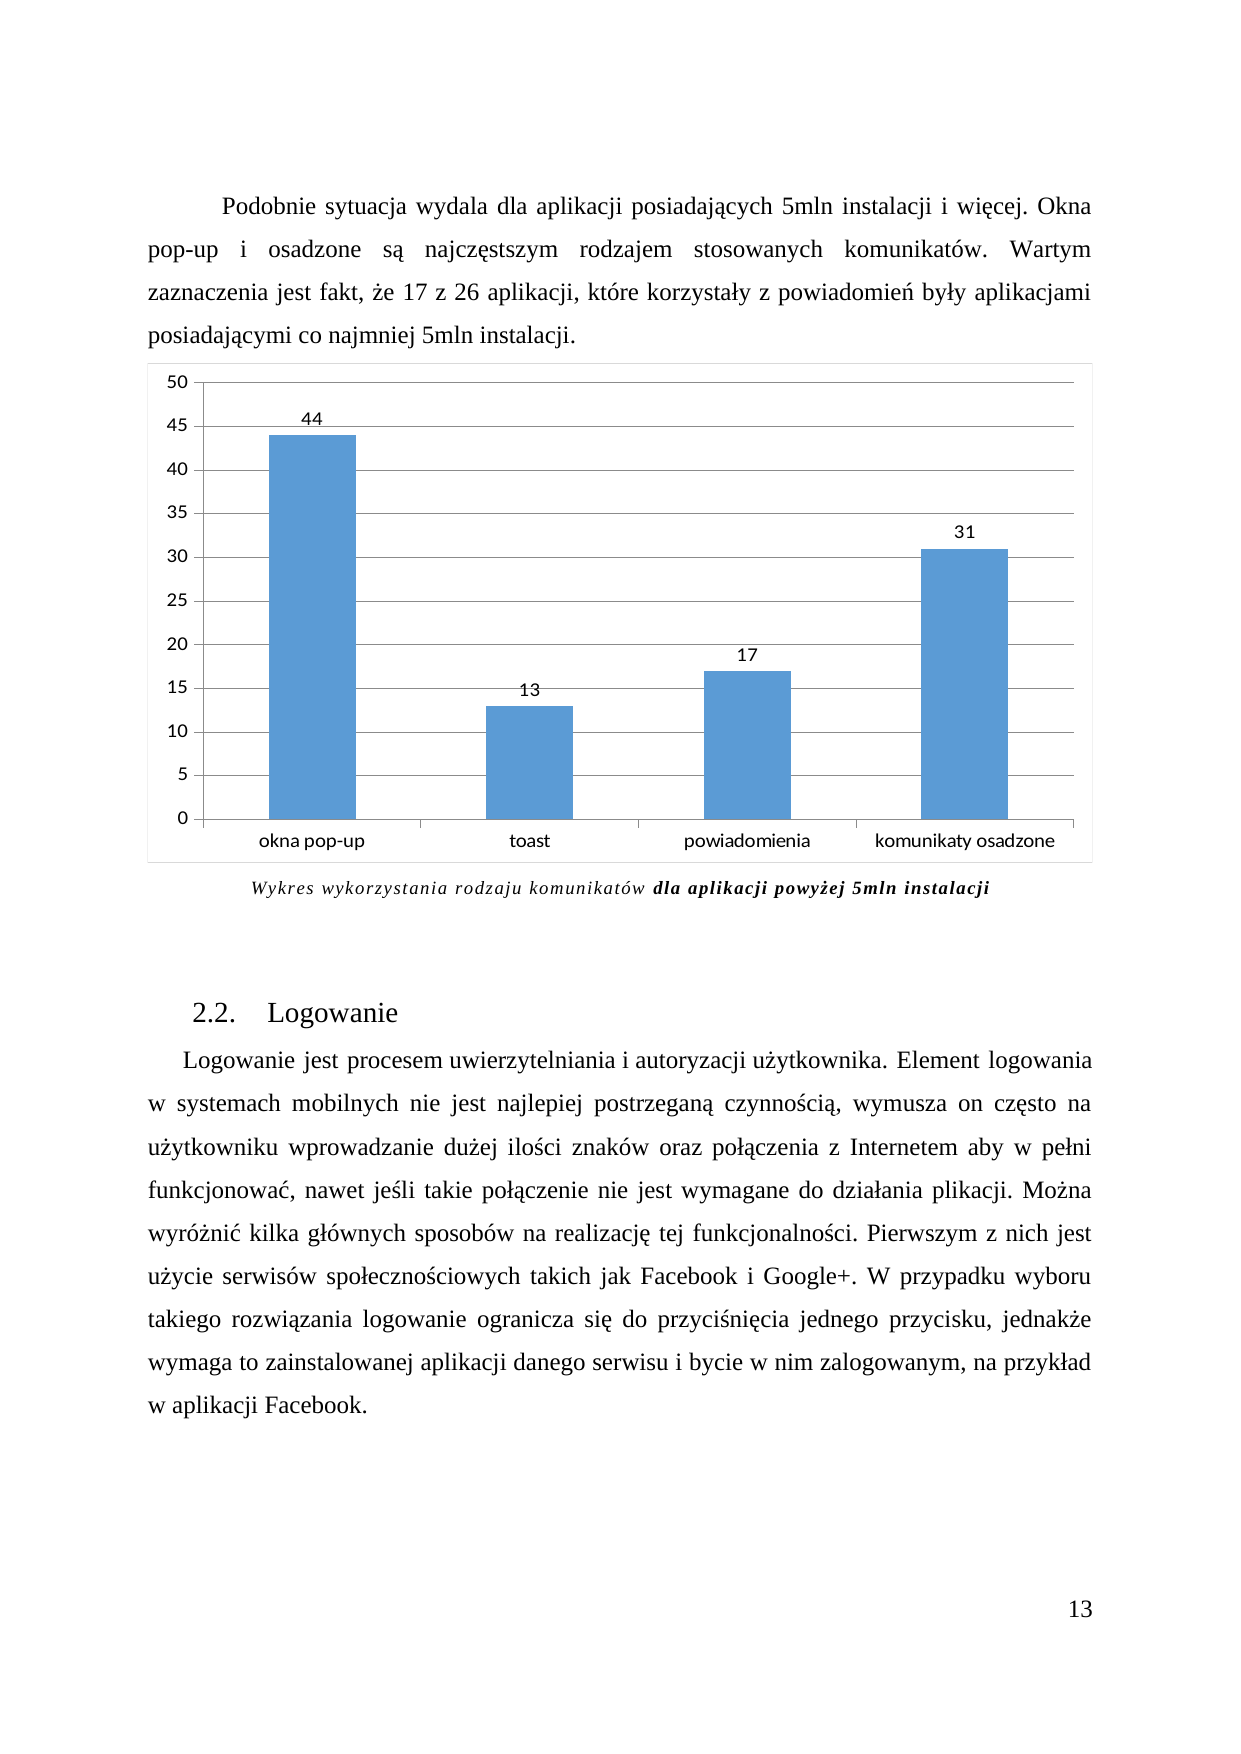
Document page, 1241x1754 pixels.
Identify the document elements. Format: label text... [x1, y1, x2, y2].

subtitle Logowanie [192, 995, 1092, 1029]
text Logowanie jest procesem uwierzytelniania i autoryzacji użytkownika. Element logowania w systemach mobilnych nie jest najlepiej postrzeganą czynnością, wymusza on często na użytkowniku wprowadzanie dużej ilości znaków oraz połączenia z Internetem aby w pełni funkcjonować, nawet jeśli takie połączenie nie jest wymagane do działania plikacji. Można wyróżnić kilka głównych sposobów na realizację tej funkcjonalności. Pierwszym z nich jest użycie serwisów społecznościowych takich jak Facebook i Google+. W przypadku wyboru takiego rozwiązania logowanie ogranicza się do przyciśnięcia jednego przycisku, jednakże wymaga to zainstalowanej aplikacji danego serwisu i bycie w nim zalogowanym, na przykład w aplikacji Facebook. [148, 1045, 1092, 1419]
text Podobnie sytuacja wydala dla aplikacji posiadających 5mln instalacji i więcej. Okna pop-up i osadzone są najczęstszym rodzajem stosowanych komunikatów. Wartym zaznaczenia jest fakt, że 17 z 26 aplikacji, które korzystały z powiadomień były aplikacjami posiadającymi co najmniej 5mln instalacji. [148, 191, 1092, 349]
subtitle Wykres wykorzystania rodzaju komunikatów dla aplikacji powyżej 5mln instalacji [148, 877, 1092, 898]
